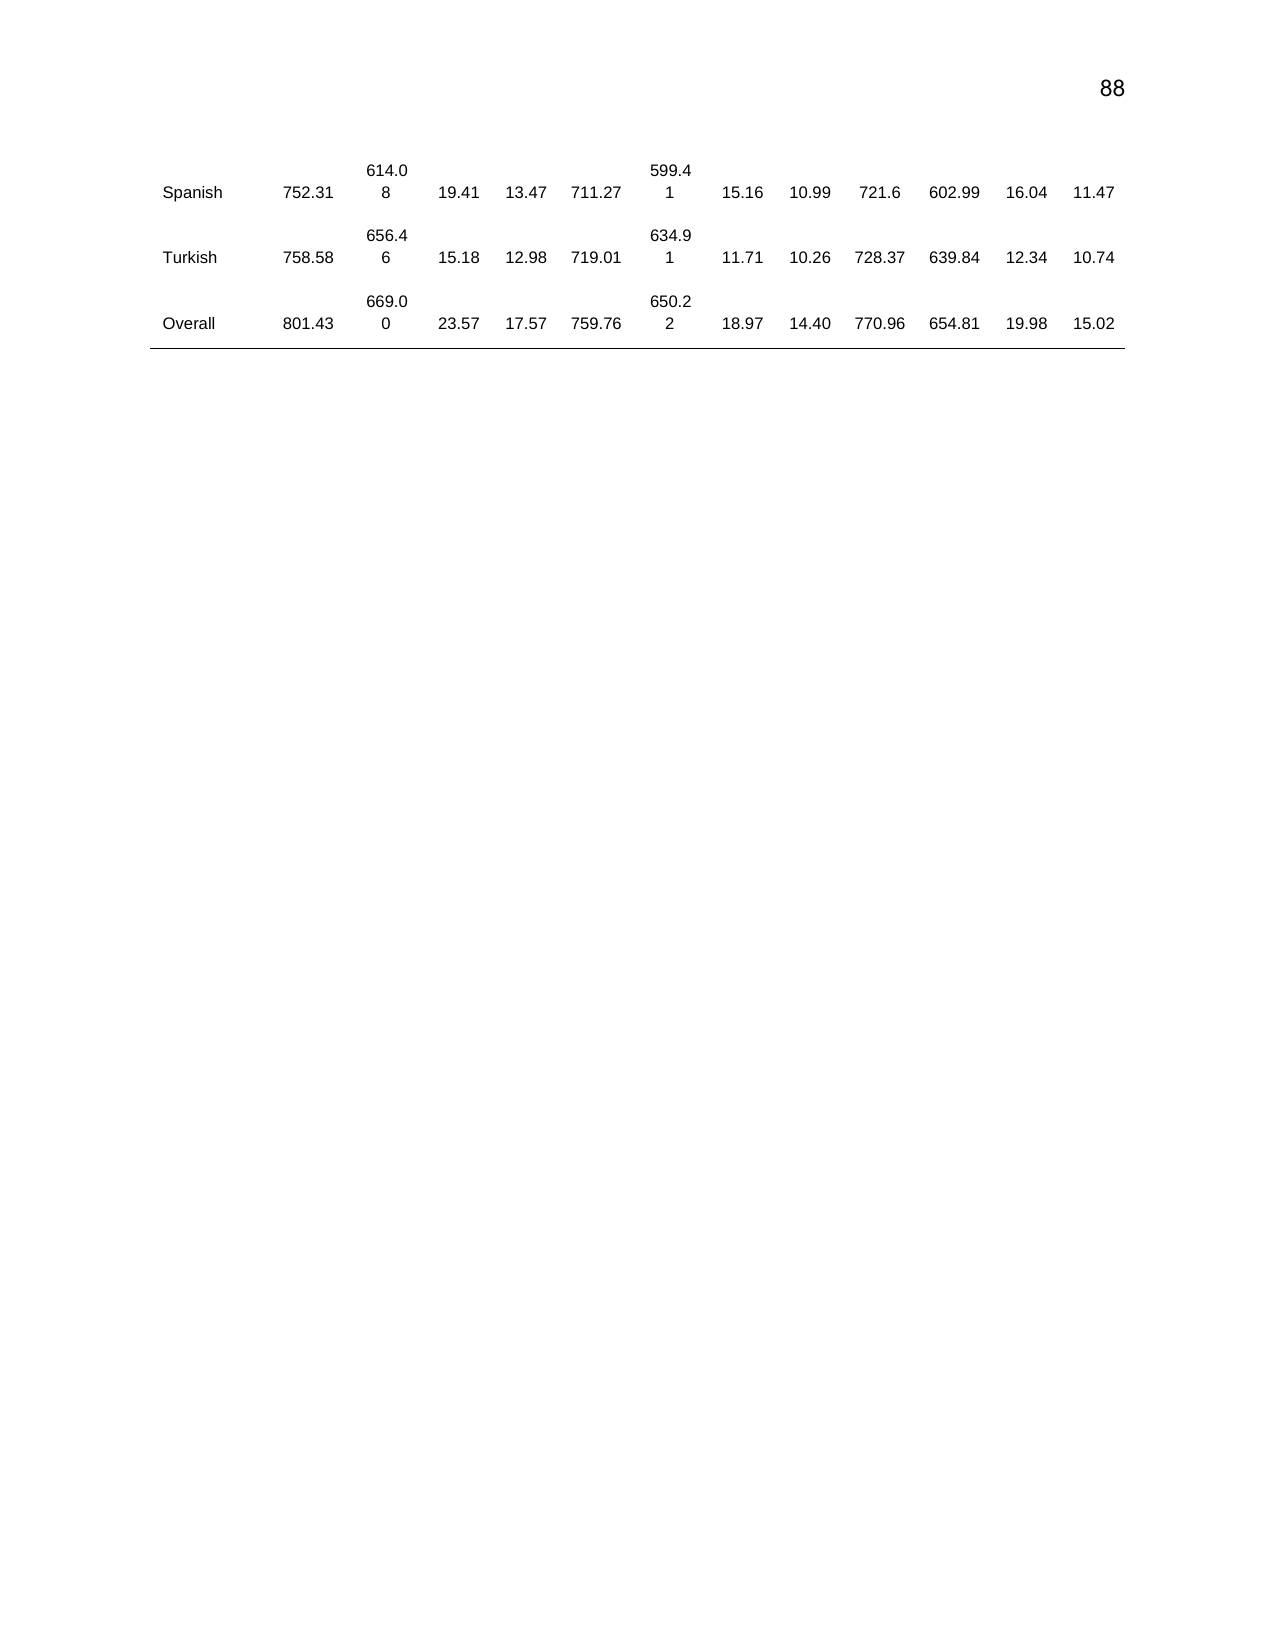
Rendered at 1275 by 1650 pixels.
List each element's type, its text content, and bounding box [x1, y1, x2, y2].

table_cell 669.00 [349, 282, 423, 347]
table_cell 770.96 [841, 282, 916, 347]
table_cell 18.97 [706, 282, 776, 347]
table_cell 758.58 [266, 216, 349, 282]
table_cell 711.27 [558, 150, 633, 216]
table_cell 15.16 [706, 150, 776, 216]
table_cell 602.99 [916, 150, 990, 216]
table_cell 19.98 [990, 282, 1060, 347]
table_cell 728.37 [841, 216, 916, 282]
table_cell 11.47 [1060, 150, 1125, 216]
table_cell 15.02 [1060, 282, 1125, 347]
table_cell 614.08 [349, 150, 423, 216]
table_cell 12.34 [990, 216, 1060, 282]
table_cell 15.18 [423, 216, 493, 282]
table_cell Spanish [150, 150, 266, 216]
table_cell 12.98 [493, 216, 557, 282]
table_cell 656.46 [349, 216, 423, 282]
table_cell 721.6 [841, 150, 916, 216]
table_cell 23.57 [423, 282, 493, 347]
table_cell Overall [150, 282, 266, 347]
table_cell 752.31 [266, 150, 349, 216]
table_cell 10.26 [776, 216, 841, 282]
table_cell 639.84 [916, 216, 990, 282]
table_cell 16.04 [990, 150, 1060, 216]
table_cell 654.81 [916, 282, 990, 347]
table_cell 13.47 [493, 150, 557, 216]
table_cell 634.91 [633, 216, 706, 282]
table_cell 19.41 [423, 150, 493, 216]
table_cell Turkish [150, 216, 266, 282]
table_cell 650.22 [633, 282, 706, 347]
table_cell 599.41 [633, 150, 706, 216]
table_cell 10.74 [1060, 216, 1125, 282]
table_cell 11.71 [706, 216, 776, 282]
table_cell 10.99 [776, 150, 841, 216]
table_cell 759.76 [558, 282, 633, 347]
table_cell 14.40 [776, 282, 841, 347]
table_cell 17.57 [493, 282, 557, 347]
table_cell 801.43 [266, 282, 349, 347]
table_cell 719.01 [558, 216, 633, 282]
